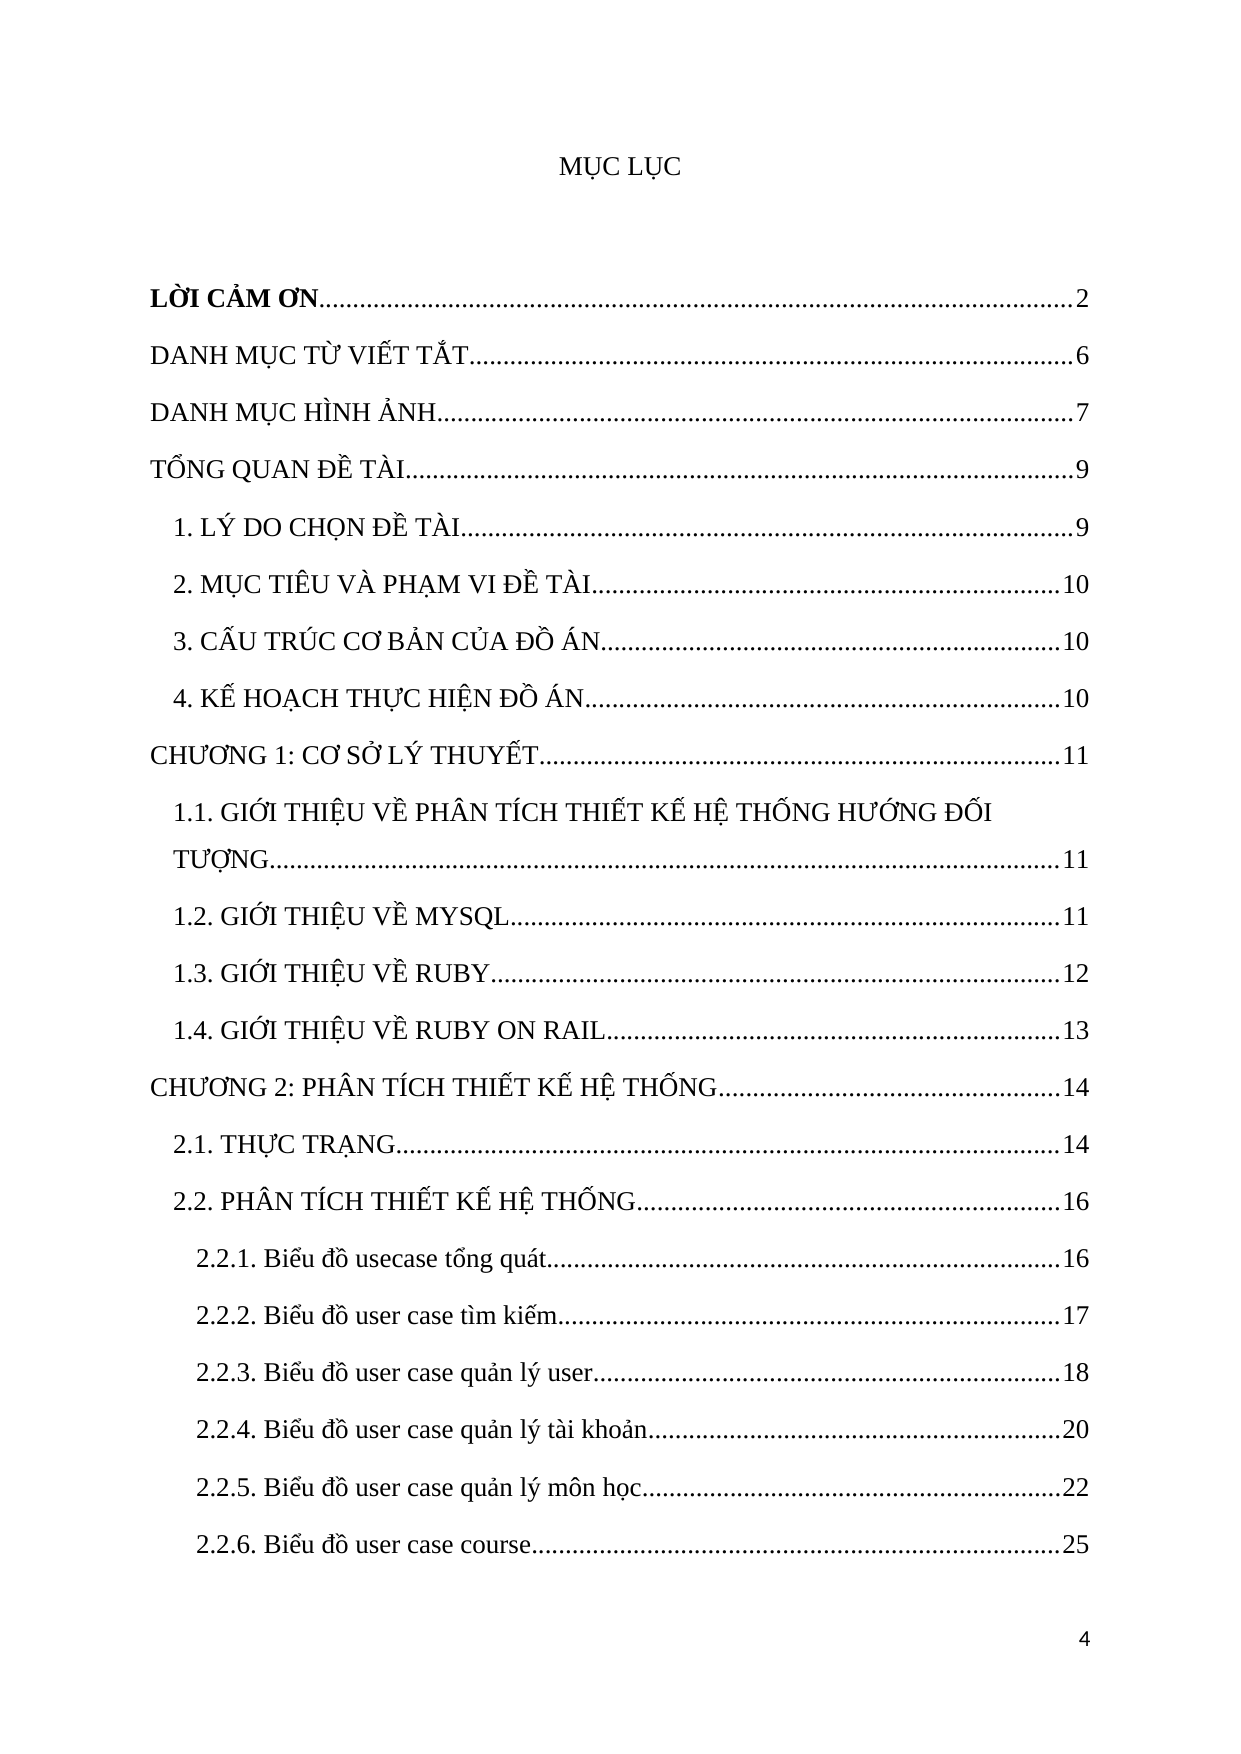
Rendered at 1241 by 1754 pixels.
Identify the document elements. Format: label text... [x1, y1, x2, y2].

text MỤC LỤC [150, 150, 1090, 181]
